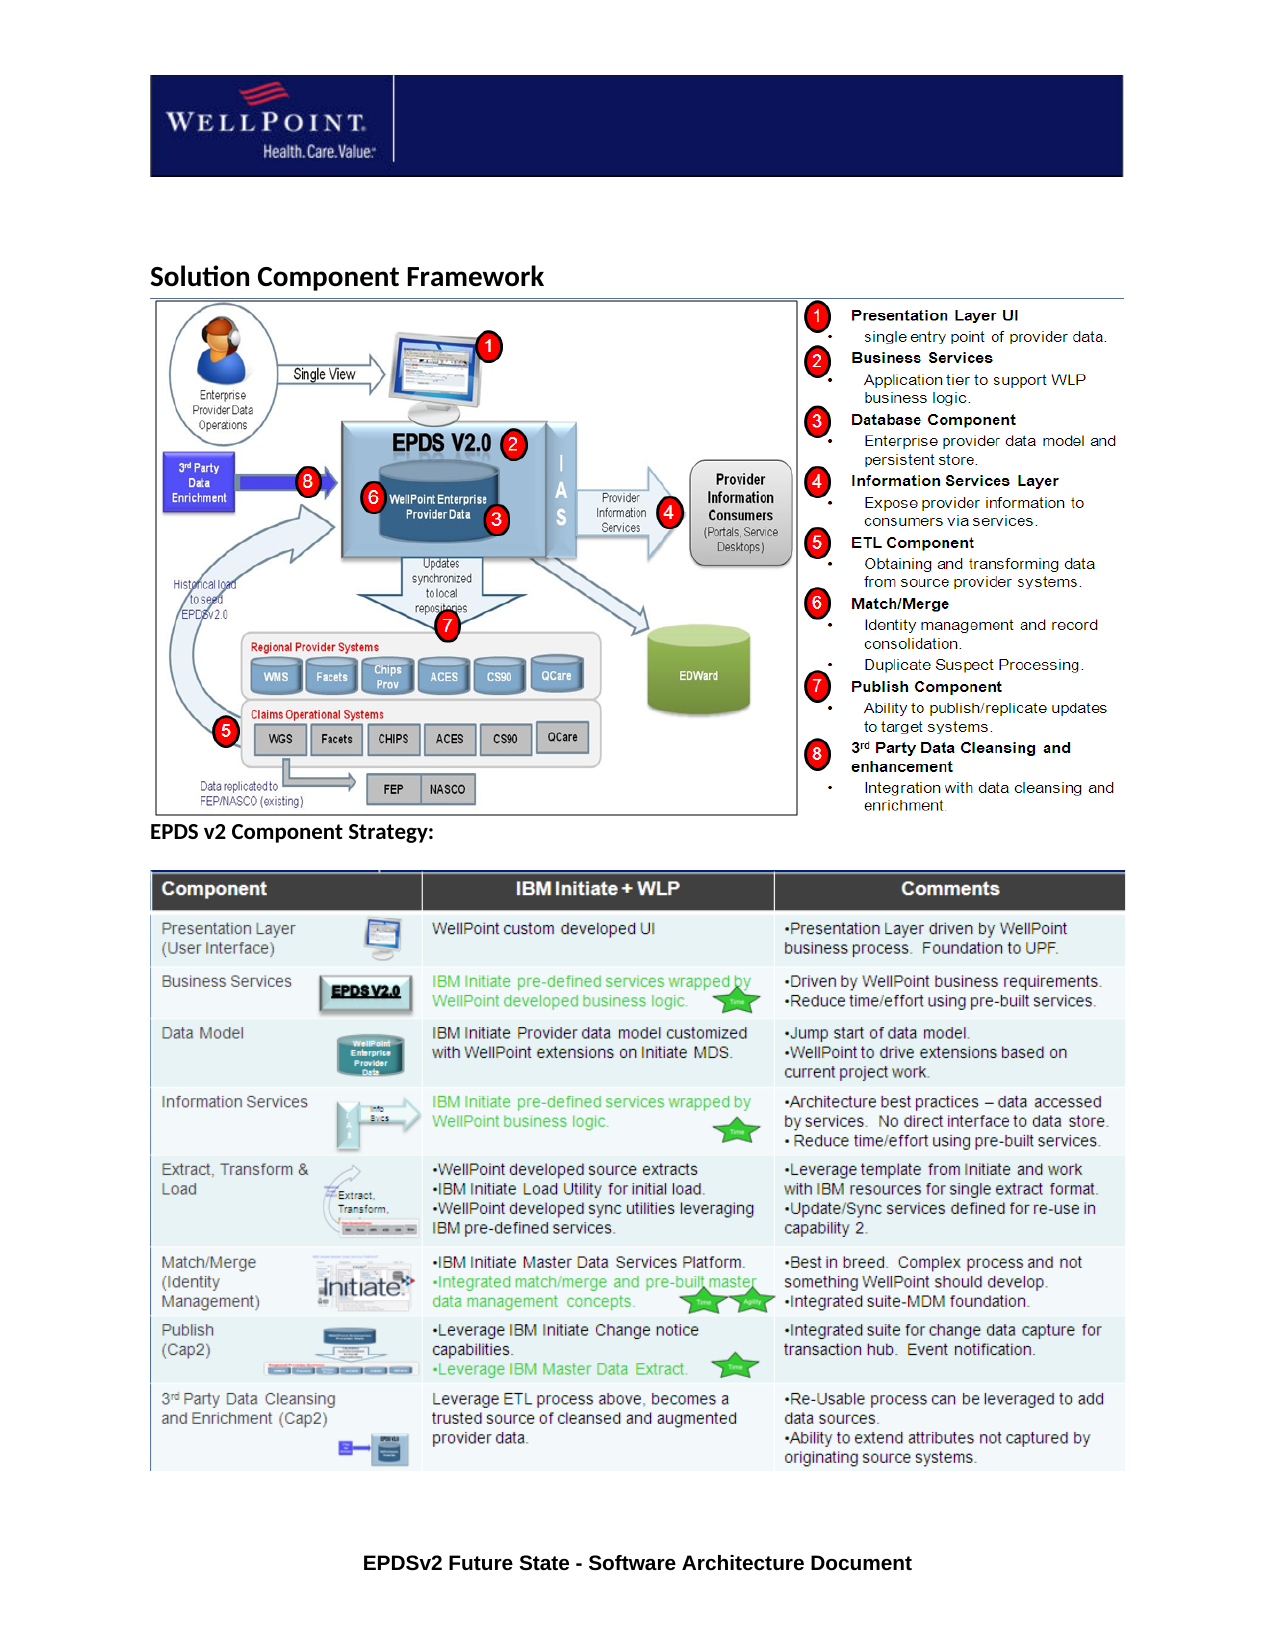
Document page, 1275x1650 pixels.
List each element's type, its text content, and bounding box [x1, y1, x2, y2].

text EPDS v2 Component Strategy: [150, 817, 1125, 845]
picture [150, 75, 1124, 177]
picture [150, 298, 1124, 818]
picture [150, 870, 1125, 1471]
subtitle Solution Component Framework [150, 258, 1125, 293]
